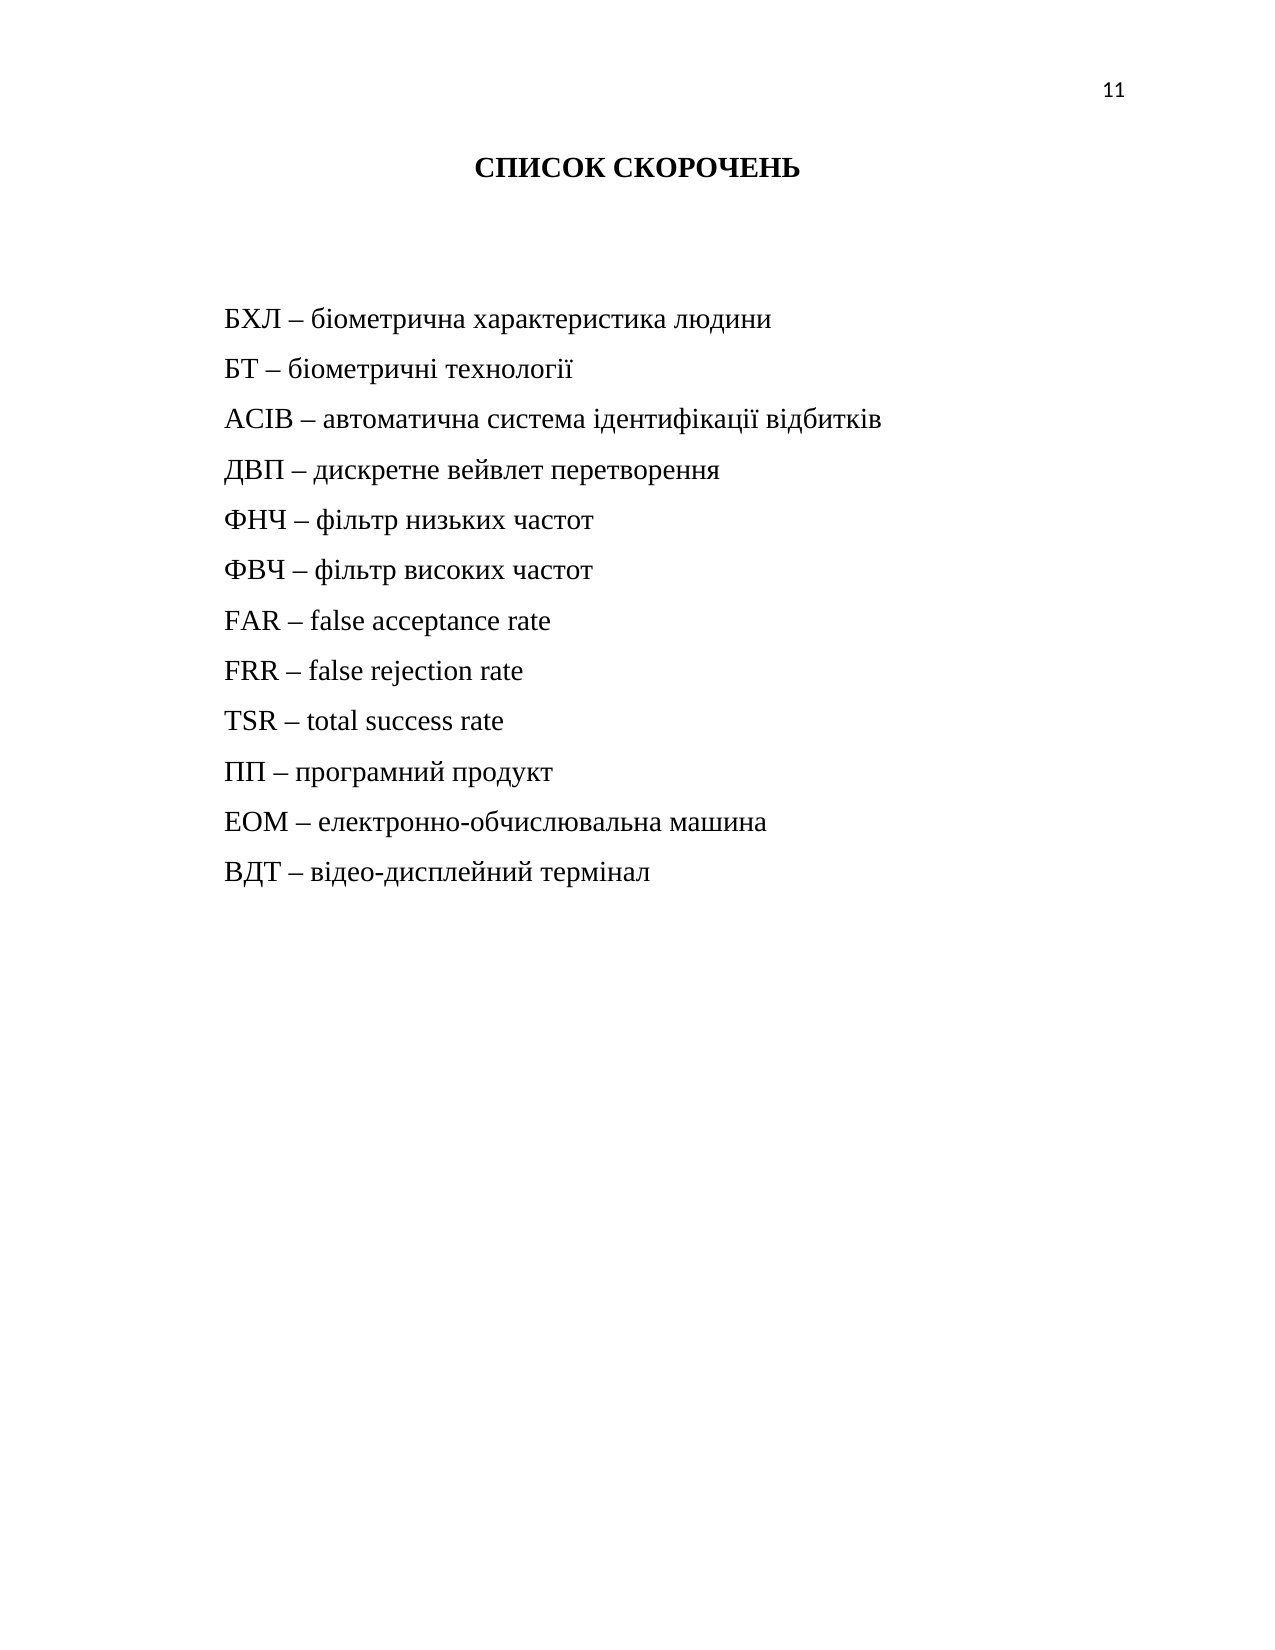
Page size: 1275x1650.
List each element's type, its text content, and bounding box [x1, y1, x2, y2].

text FAR – false acceptance rate [150, 603, 1125, 636]
text ВДТ – відео-дисплейний термінал [150, 854, 1125, 888]
text ФВЧ – фільтр високих частот [150, 552, 1125, 586]
text TSR – total success rate [150, 703, 1125, 737]
text ПП – програмний продукт [150, 754, 1125, 787]
text ДВП – дискретне вейвлет перетворення [150, 452, 1125, 485]
text БХЛ – біометрична характеристика людини [150, 301, 1125, 334]
text FRR – false rejection rate [150, 653, 1125, 687]
text ЕОМ – електронно-обчислювальна машина [150, 804, 1125, 838]
text БТ – біометричні технології [150, 351, 1125, 385]
subtitle СПИСОК СКОРОЧЕНЬ [150, 150, 1125, 183]
text ФНЧ – фільтр низьких частот [150, 502, 1125, 536]
text АСІВ – автоматична система ідентифікації відбитків [150, 402, 1125, 435]
